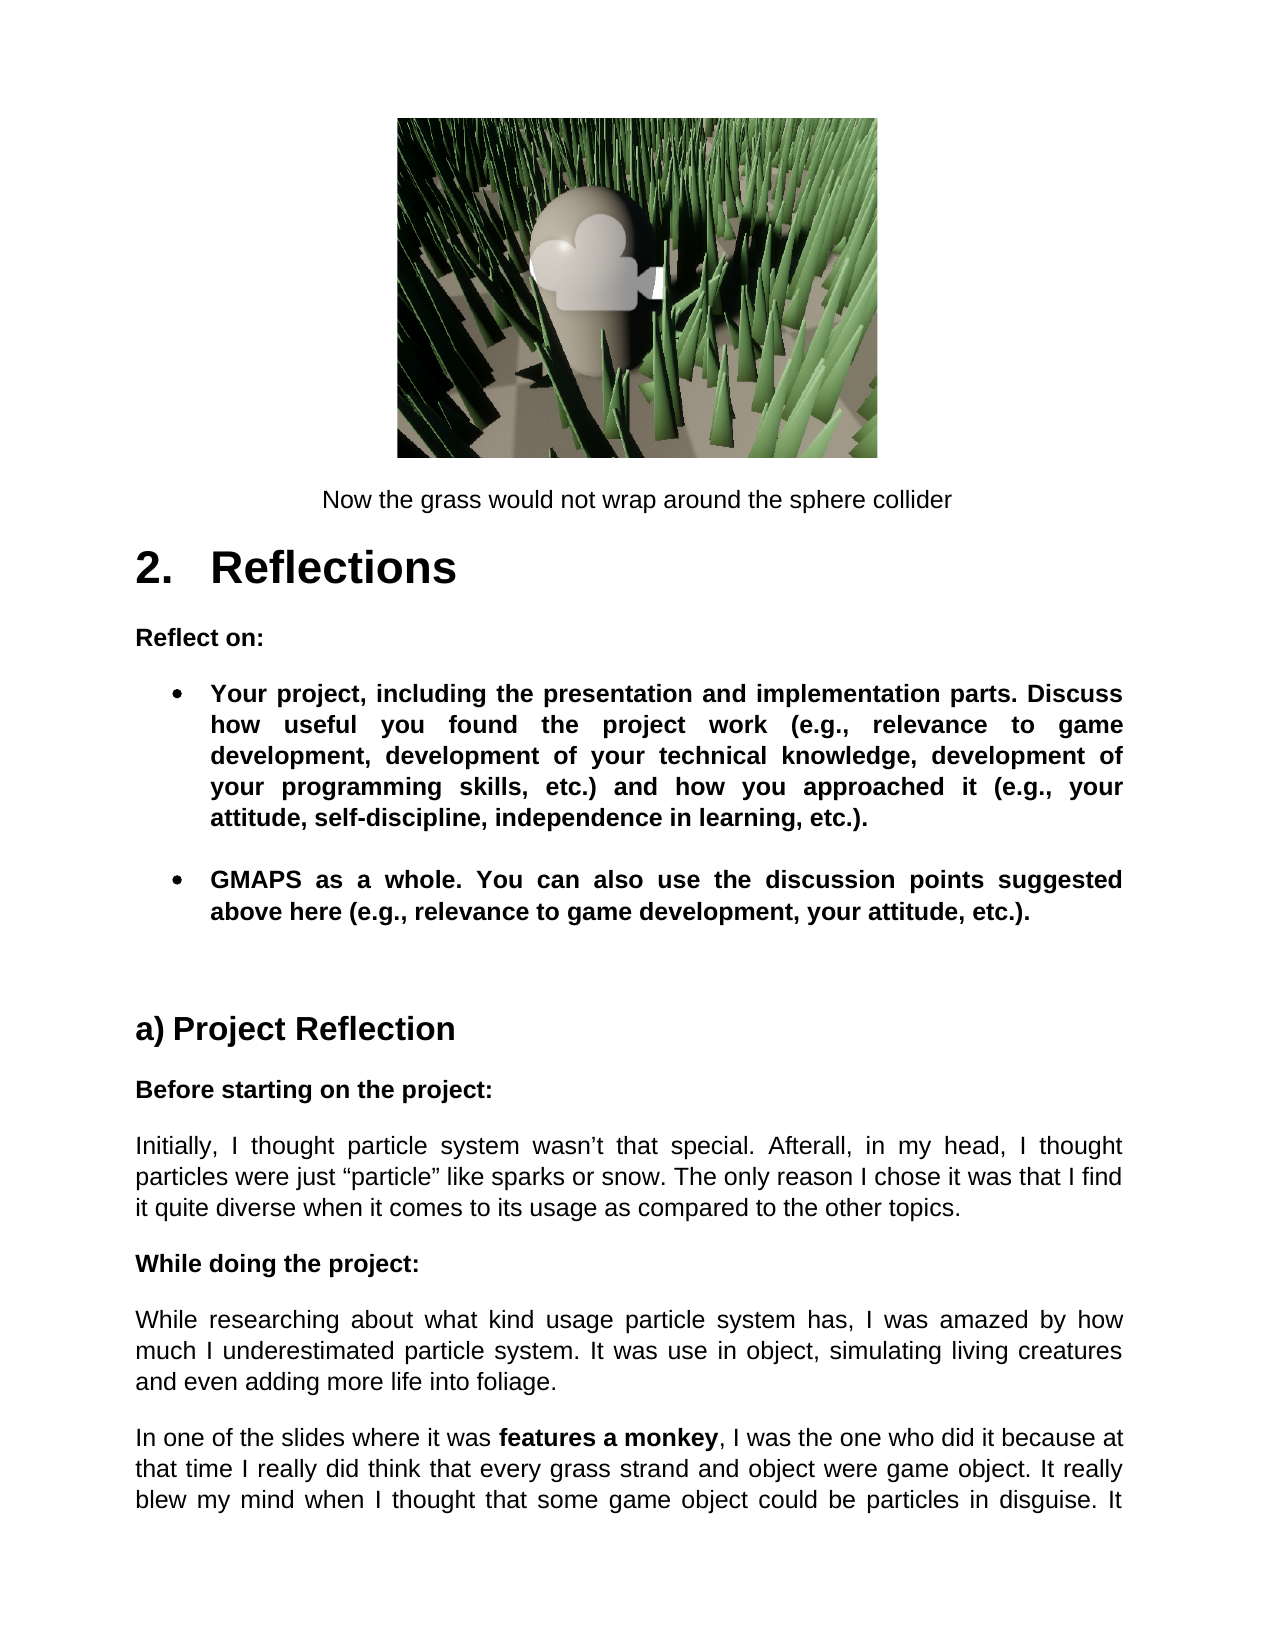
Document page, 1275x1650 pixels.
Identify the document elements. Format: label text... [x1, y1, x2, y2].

text Reflect on: [135, 623, 1124, 652]
list GMAPS as a whole. You can also use the discussion points suggested above here (e.g., relevance to game development, your attitude, etc.). [173, 865, 1124, 925]
text While researching about what kind usage particle system has, I was amazed by how much I underestimated particle system. It was use in object, simulating living creatures and even adding more life into foliage. [135, 1305, 1124, 1396]
text Initially, I thought particle system wasn’t that special. Afterall, in my head, I thought particles were just “particle” like sparks or snow. The only reason I chose it was that I find it quite diverse when it comes to its usage as compared to the other topics. [135, 1131, 1124, 1222]
text Before starting on the project: [135, 1075, 1124, 1104]
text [135, 1423, 1124, 1514]
list Reflections [135, 541, 1169, 594]
list Project Reflection [135, 1008, 1124, 1047]
text While doing the project: [135, 1249, 1124, 1278]
list Your project, including the presentation and implementation parts. Discuss how useful you found the project work (e.g., relevance to game development, development of your technical knowledge, development of your programming skills, etc.) and how you approached it (e.g., your attitude, self-discipline, independence in learning, etc.). [173, 679, 1124, 832]
picture [397, 118, 878, 458]
text Now the grass would not wrap around the sphere collider [150, 485, 1124, 514]
